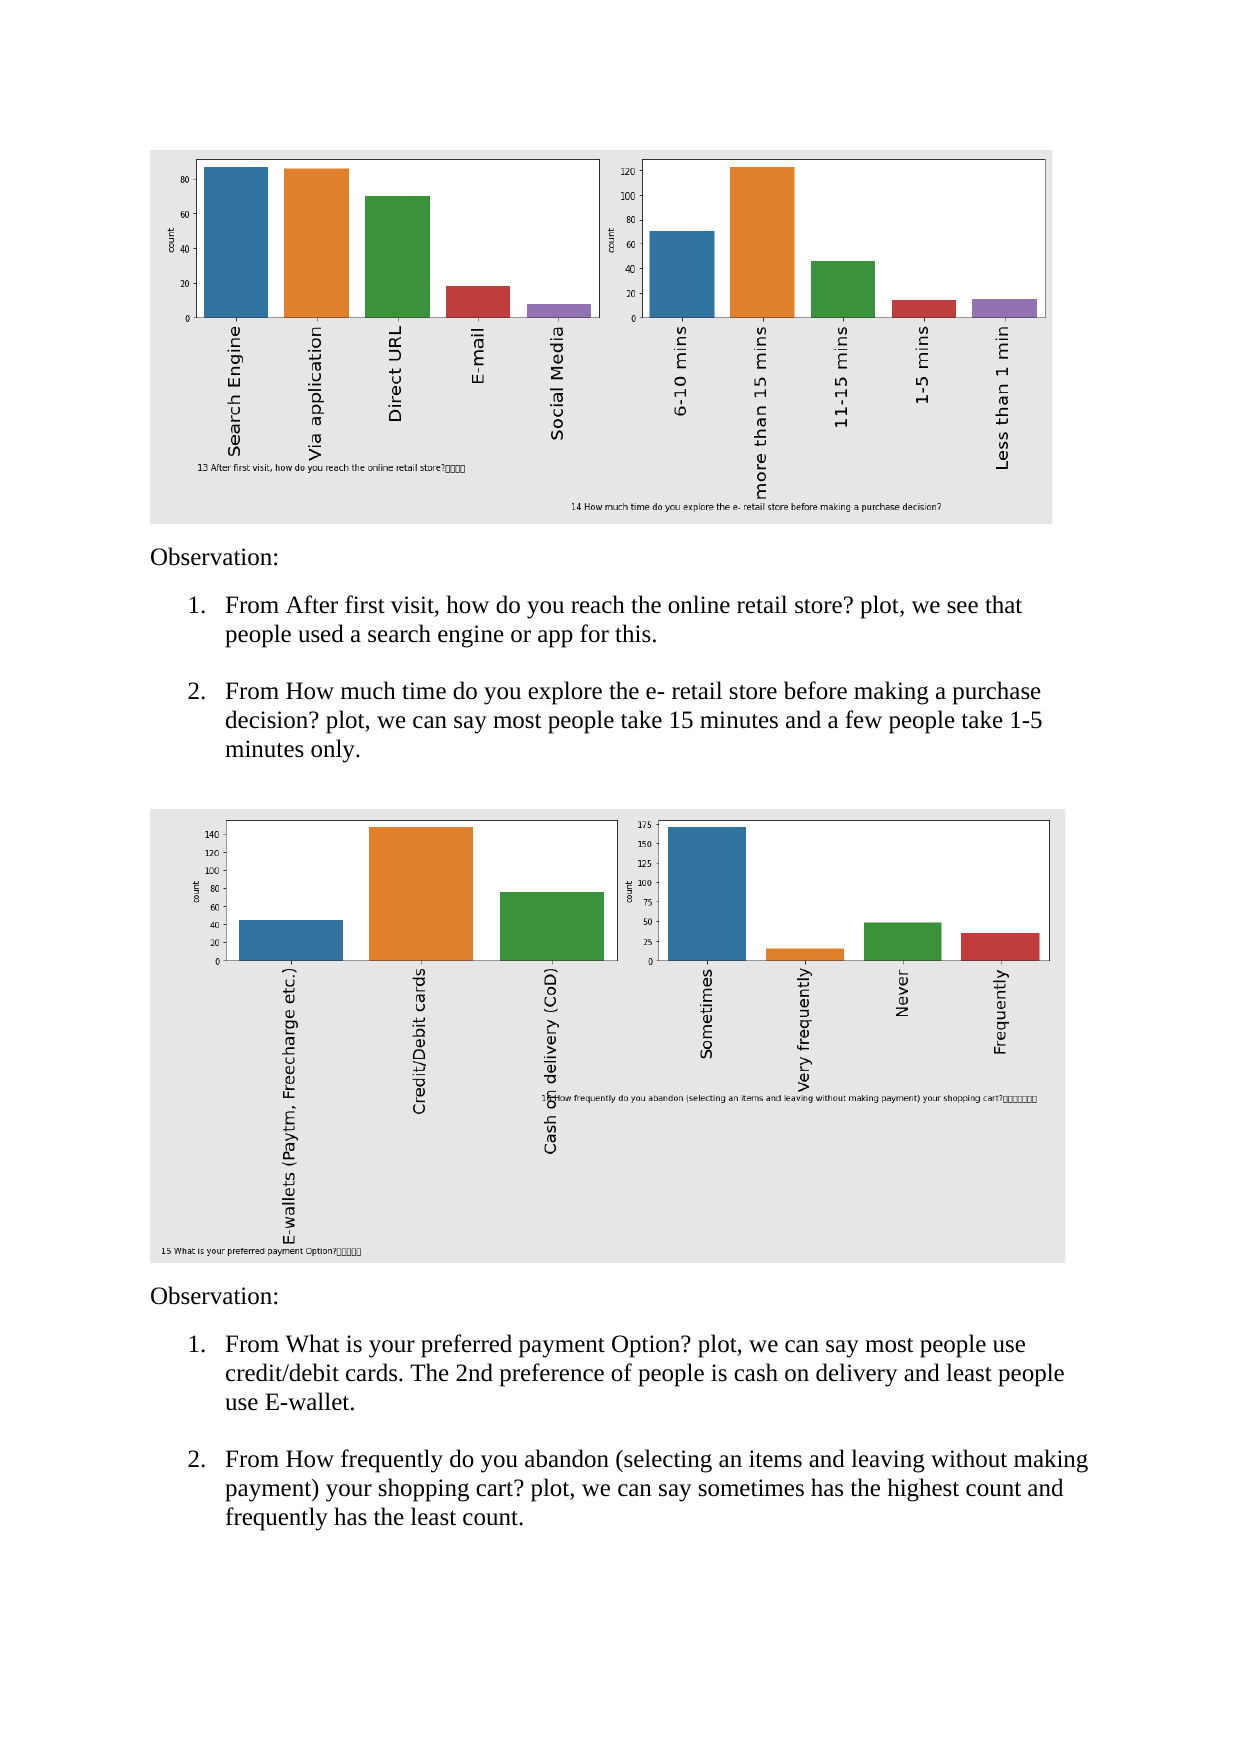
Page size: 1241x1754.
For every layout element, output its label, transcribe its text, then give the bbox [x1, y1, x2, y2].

picture [150, 809, 1066, 1263]
list From How much time do you explore the e- retail store before making a purchase decision? plot, we can say most people take 15 minutes and a few people take 1-5 minutes only. [187, 676, 1090, 762]
text Observation: [150, 1281, 1090, 1310]
list From After first visit, how do you reach the online retail store? plot, we see that people used a search engine or app for this. [187, 590, 1090, 647]
list From How frequently do you abandon (selecting an items and leaving without making payment) your shopping cart? plot, we can say sometimes has the highest count and frequently has the least count. [187, 1444, 1090, 1530]
list From What is your preferred payment Option? plot, we can say most people use credit/debit cards. The 2nd preference of people is cash on delivery and least people use E-wallet. [187, 1329, 1090, 1415]
text Observation: [150, 542, 1090, 571]
picture [150, 150, 1053, 524]
